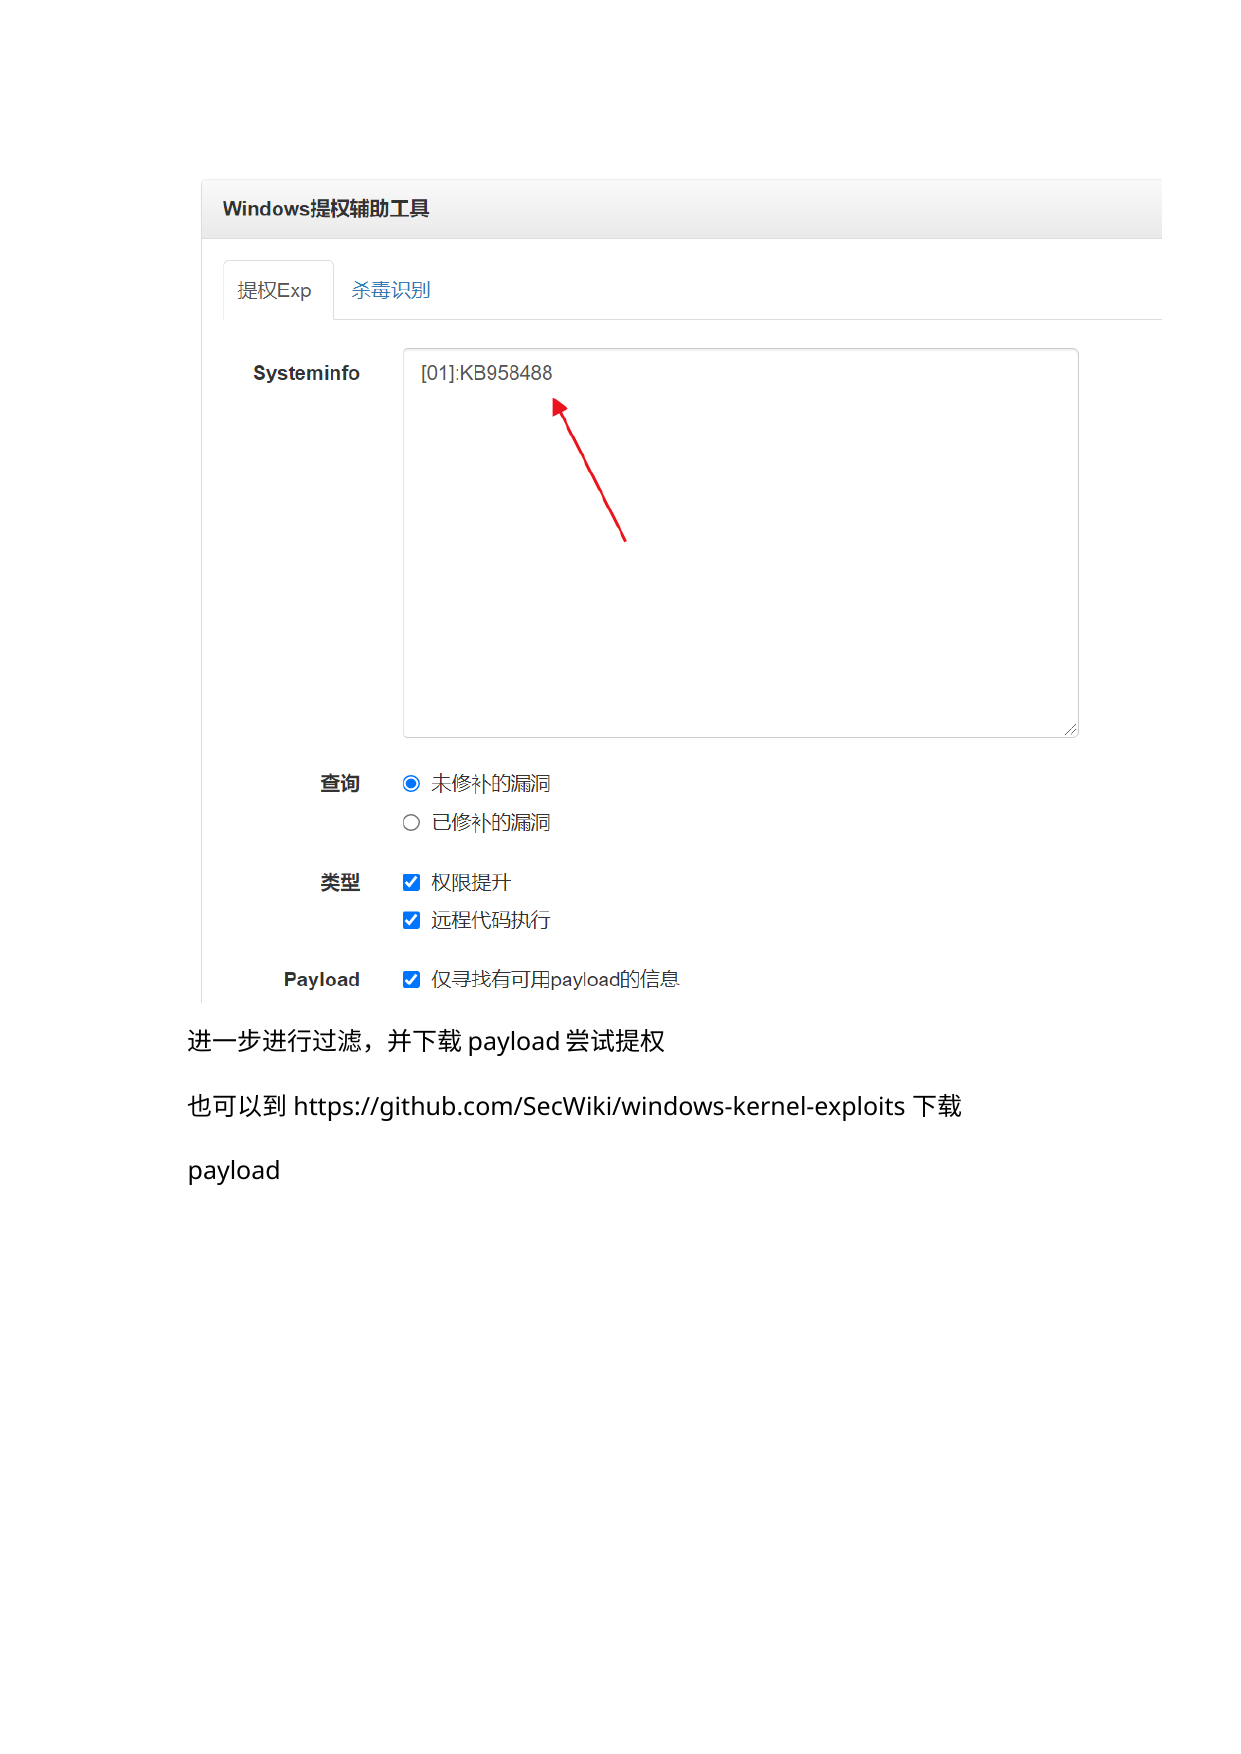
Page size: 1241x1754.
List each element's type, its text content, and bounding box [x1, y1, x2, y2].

picture [187, 162, 1162, 1003]
text 也可以到 https://github.com/SecWiki/windows-kernel-exploits 下载payload [187, 1072, 1053, 1202]
text 进一步进行过滤，并下载payload尝试提权 [187, 1007, 1053, 1072]
